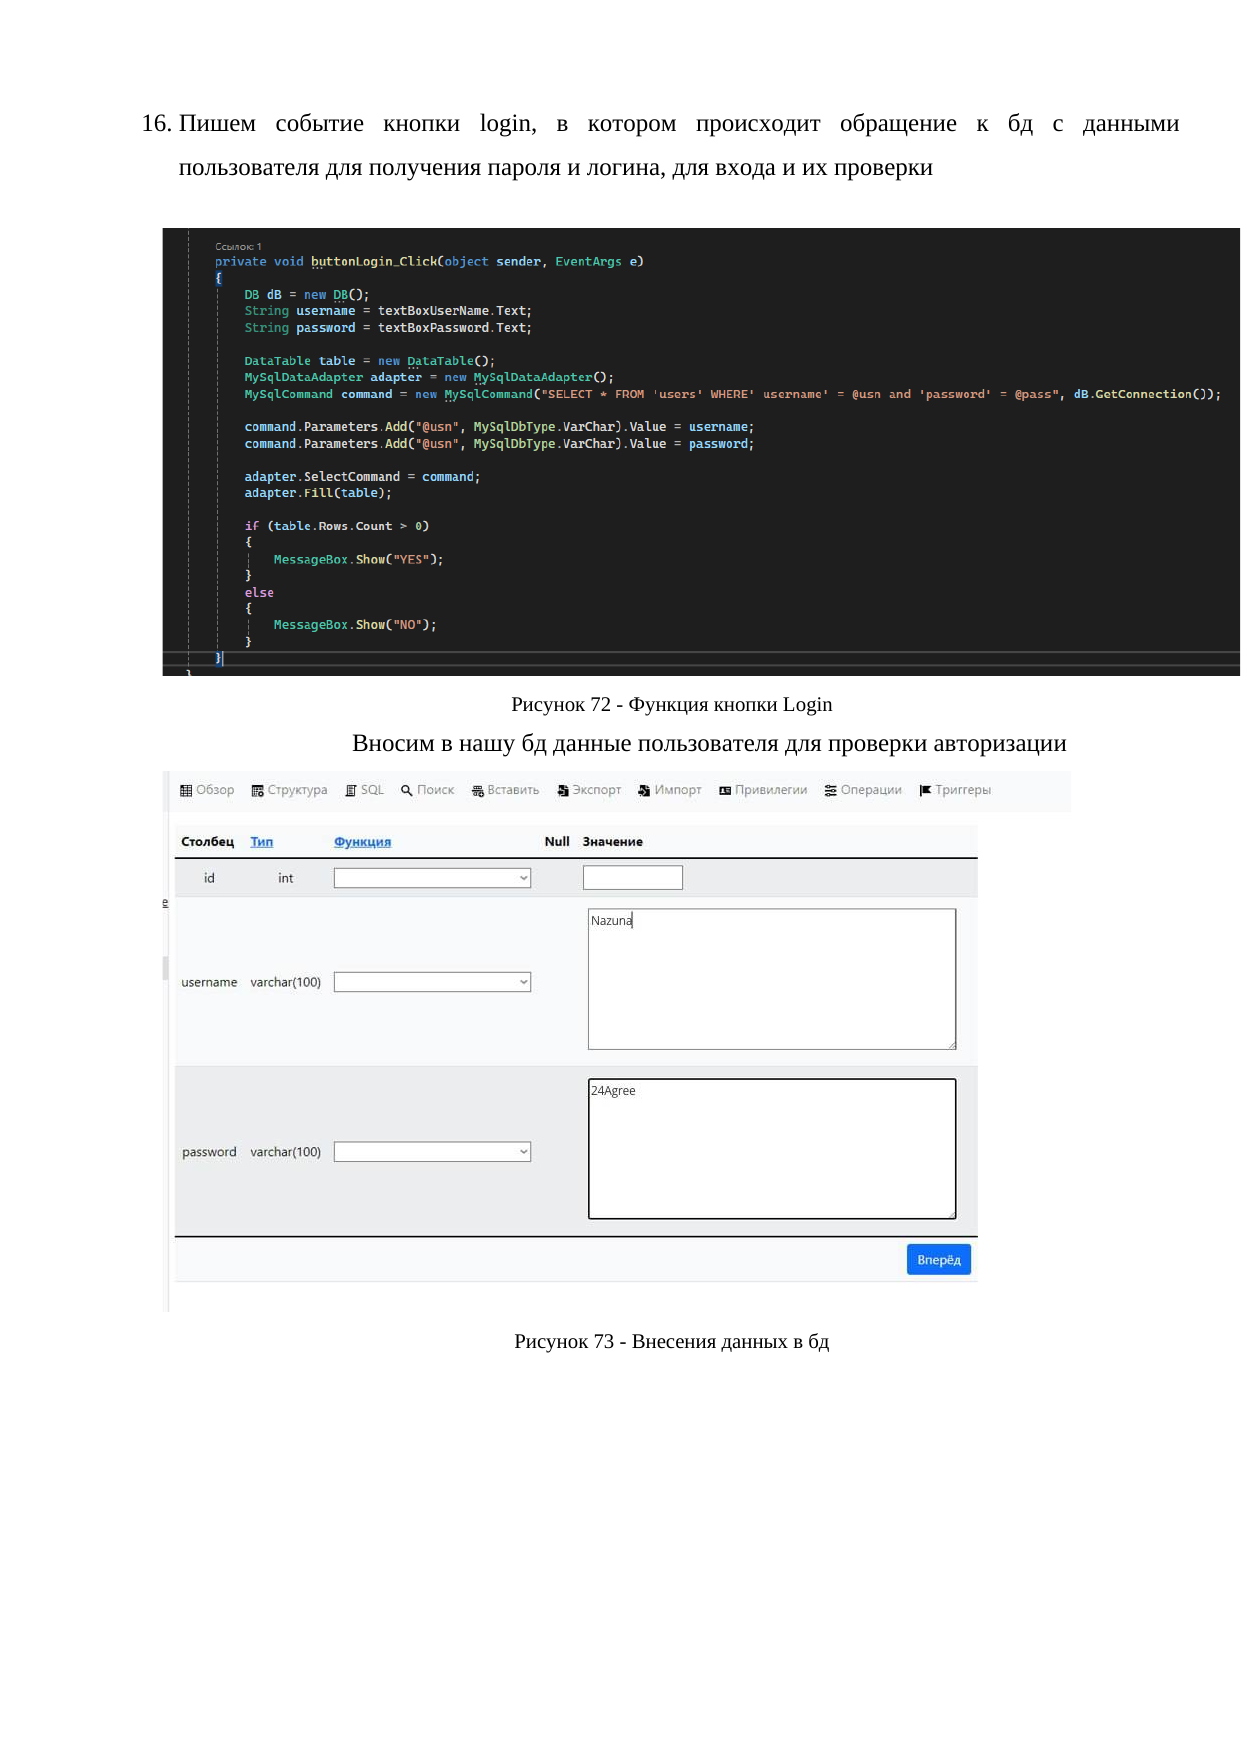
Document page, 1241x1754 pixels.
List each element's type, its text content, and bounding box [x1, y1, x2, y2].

picture [162, 228, 1241, 676]
text Рисунок 73 - Внесения данных в бд [103, 1328, 1181, 1353]
text Вносим в нашу бд данные пользователя для проверки авторизации [103, 728, 1181, 757]
picture [162, 771, 1072, 1312]
text Рисунок 72 - Функция кнопки Login [103, 692, 1181, 716]
list Пишем событие кнопки login, в котором происходит обращение к бд с данными пользователя для получения пароля и логина, для входа и их проверки [141, 108, 1181, 180]
